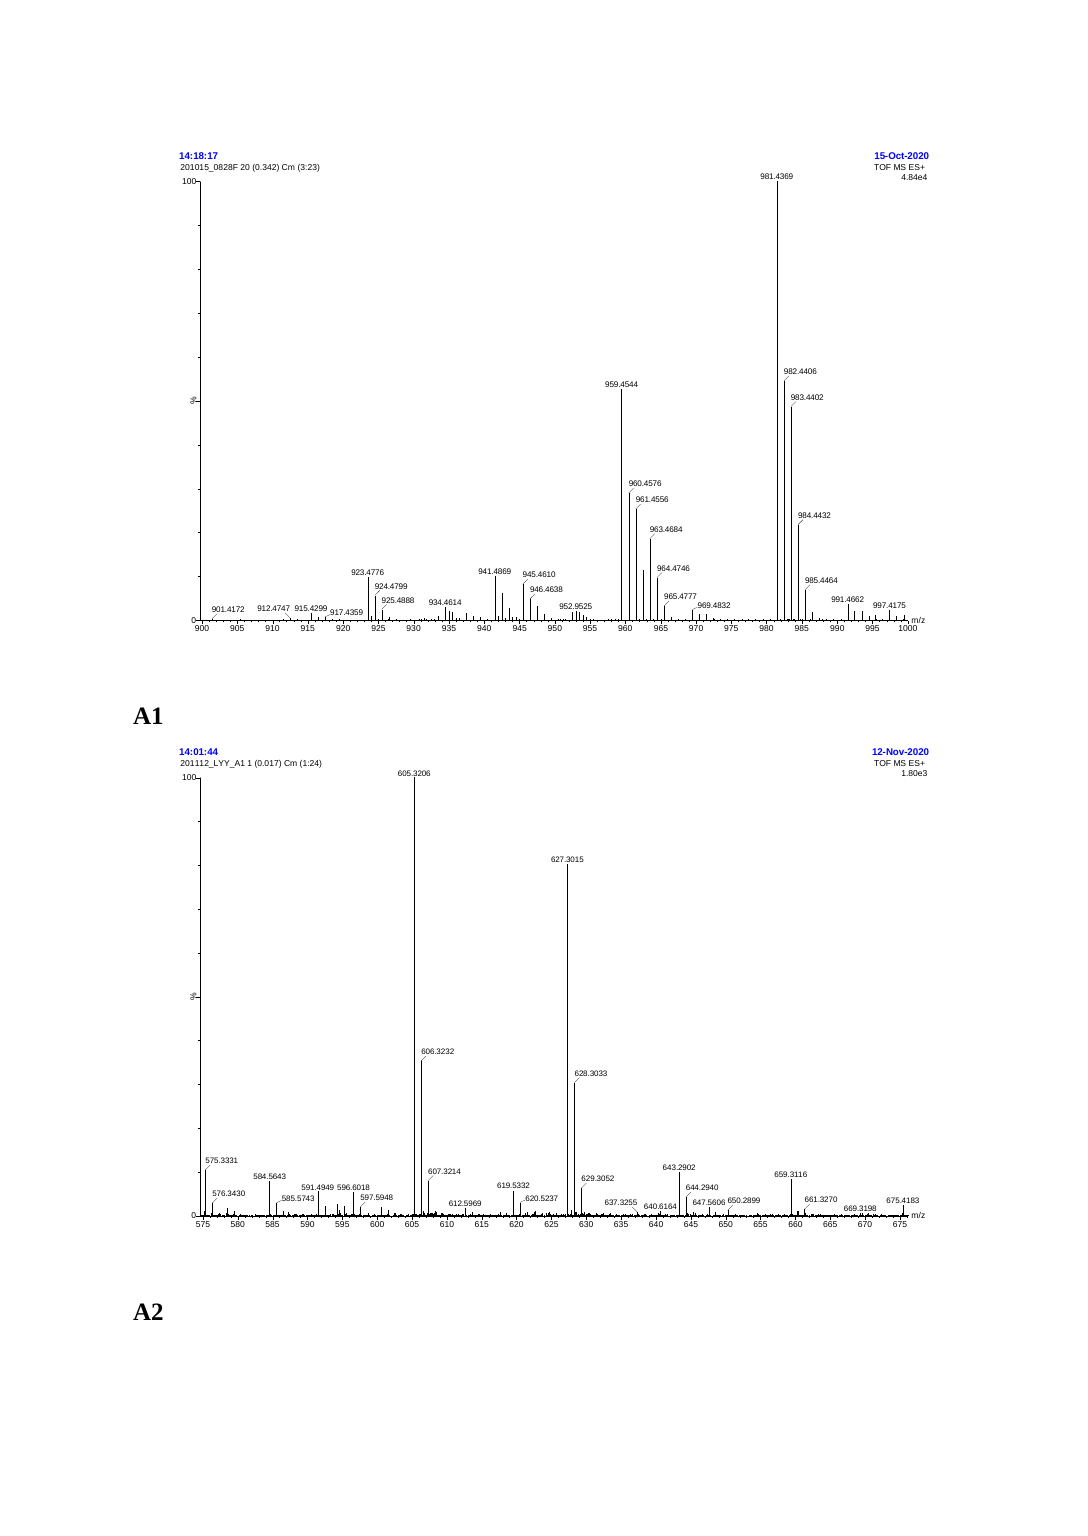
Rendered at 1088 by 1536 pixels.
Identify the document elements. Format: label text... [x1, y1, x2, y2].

text A1 [133, 699, 975, 732]
text A2 [133, 1296, 975, 1328]
